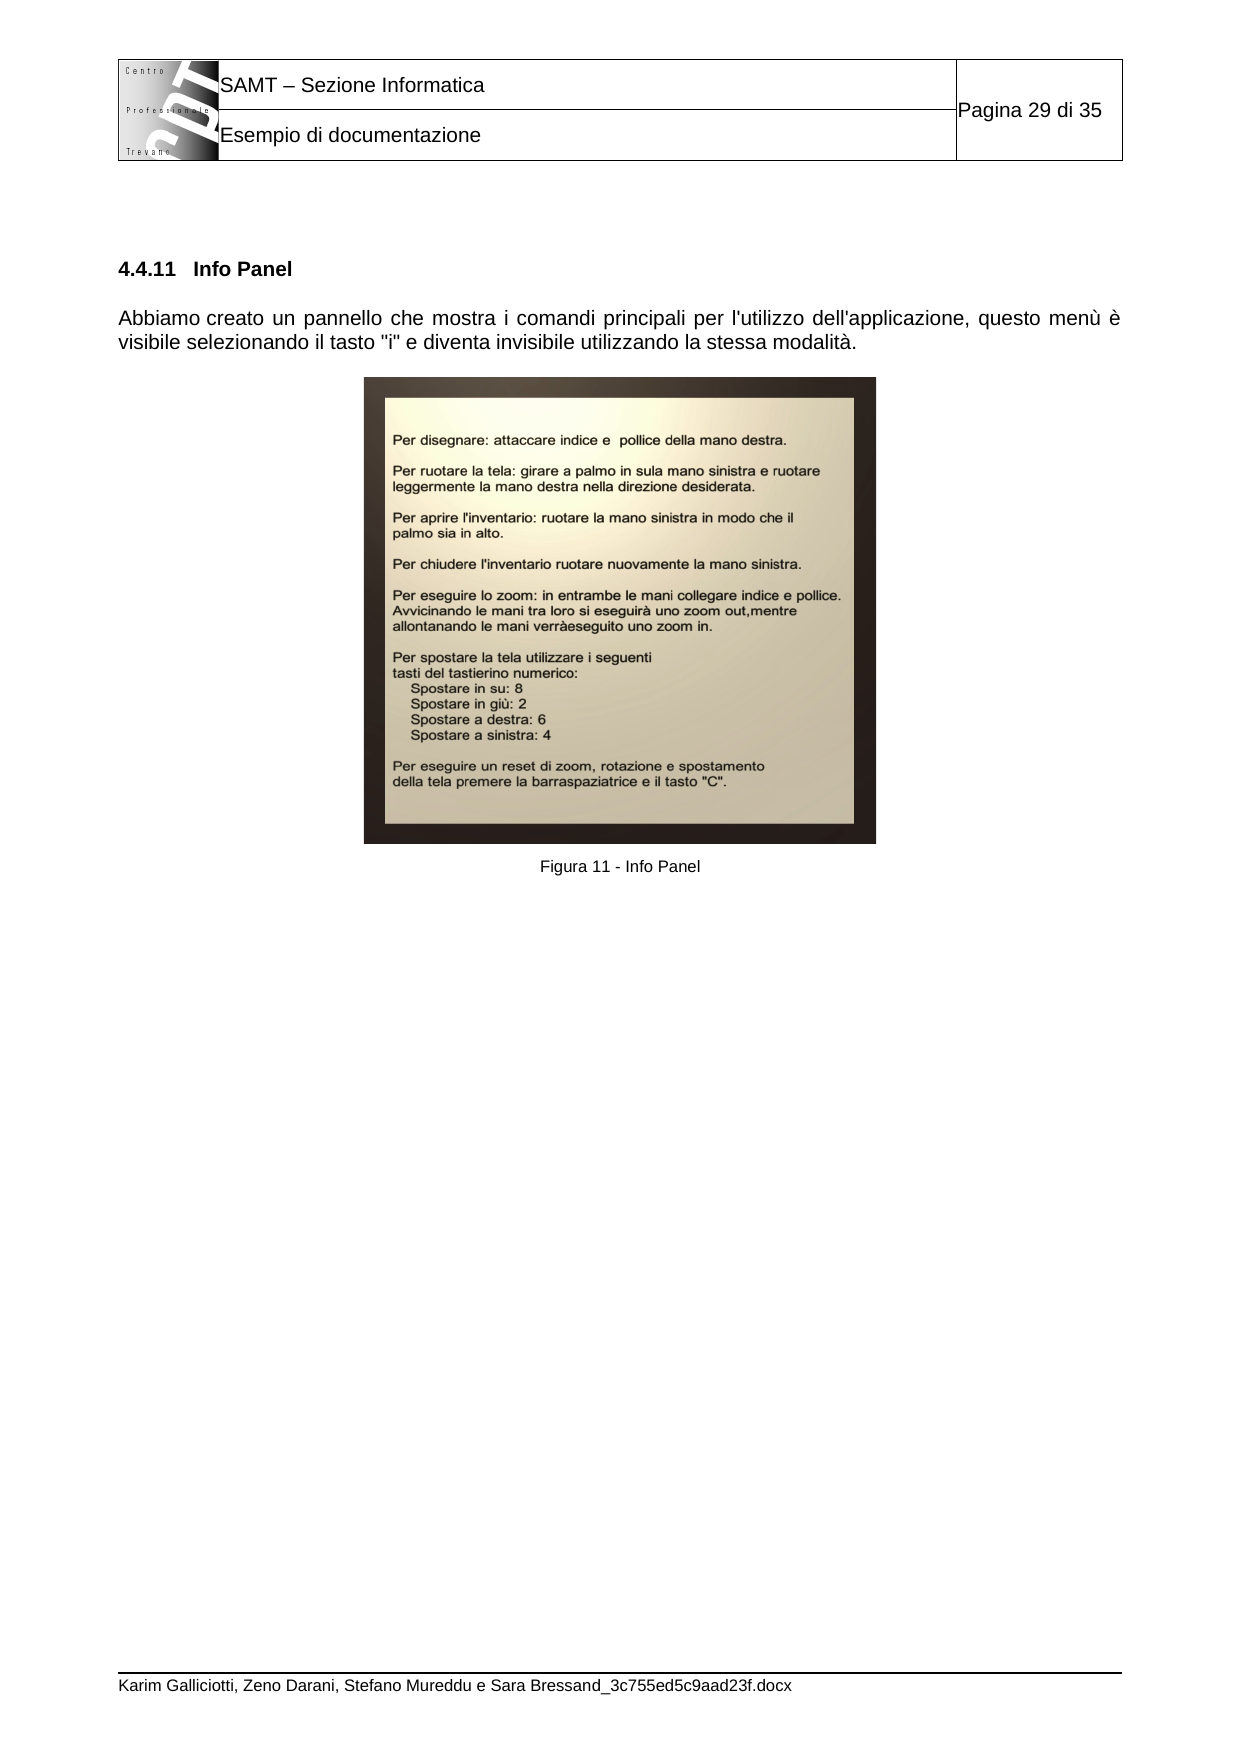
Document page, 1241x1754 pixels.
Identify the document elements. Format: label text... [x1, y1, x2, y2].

picture [363, 377, 877, 844]
text Abbiamo creato un pannello che mostra i comandi principali per l'utilizzo dell'applicazione, questo menù è visibile selezionando il tasto "i" e diventa invisibile utilizzando la stessa modalità. [118, 306, 1122, 354]
picture [118, 60, 219, 160]
subtitle Info Panel [118, 257, 1122, 281]
